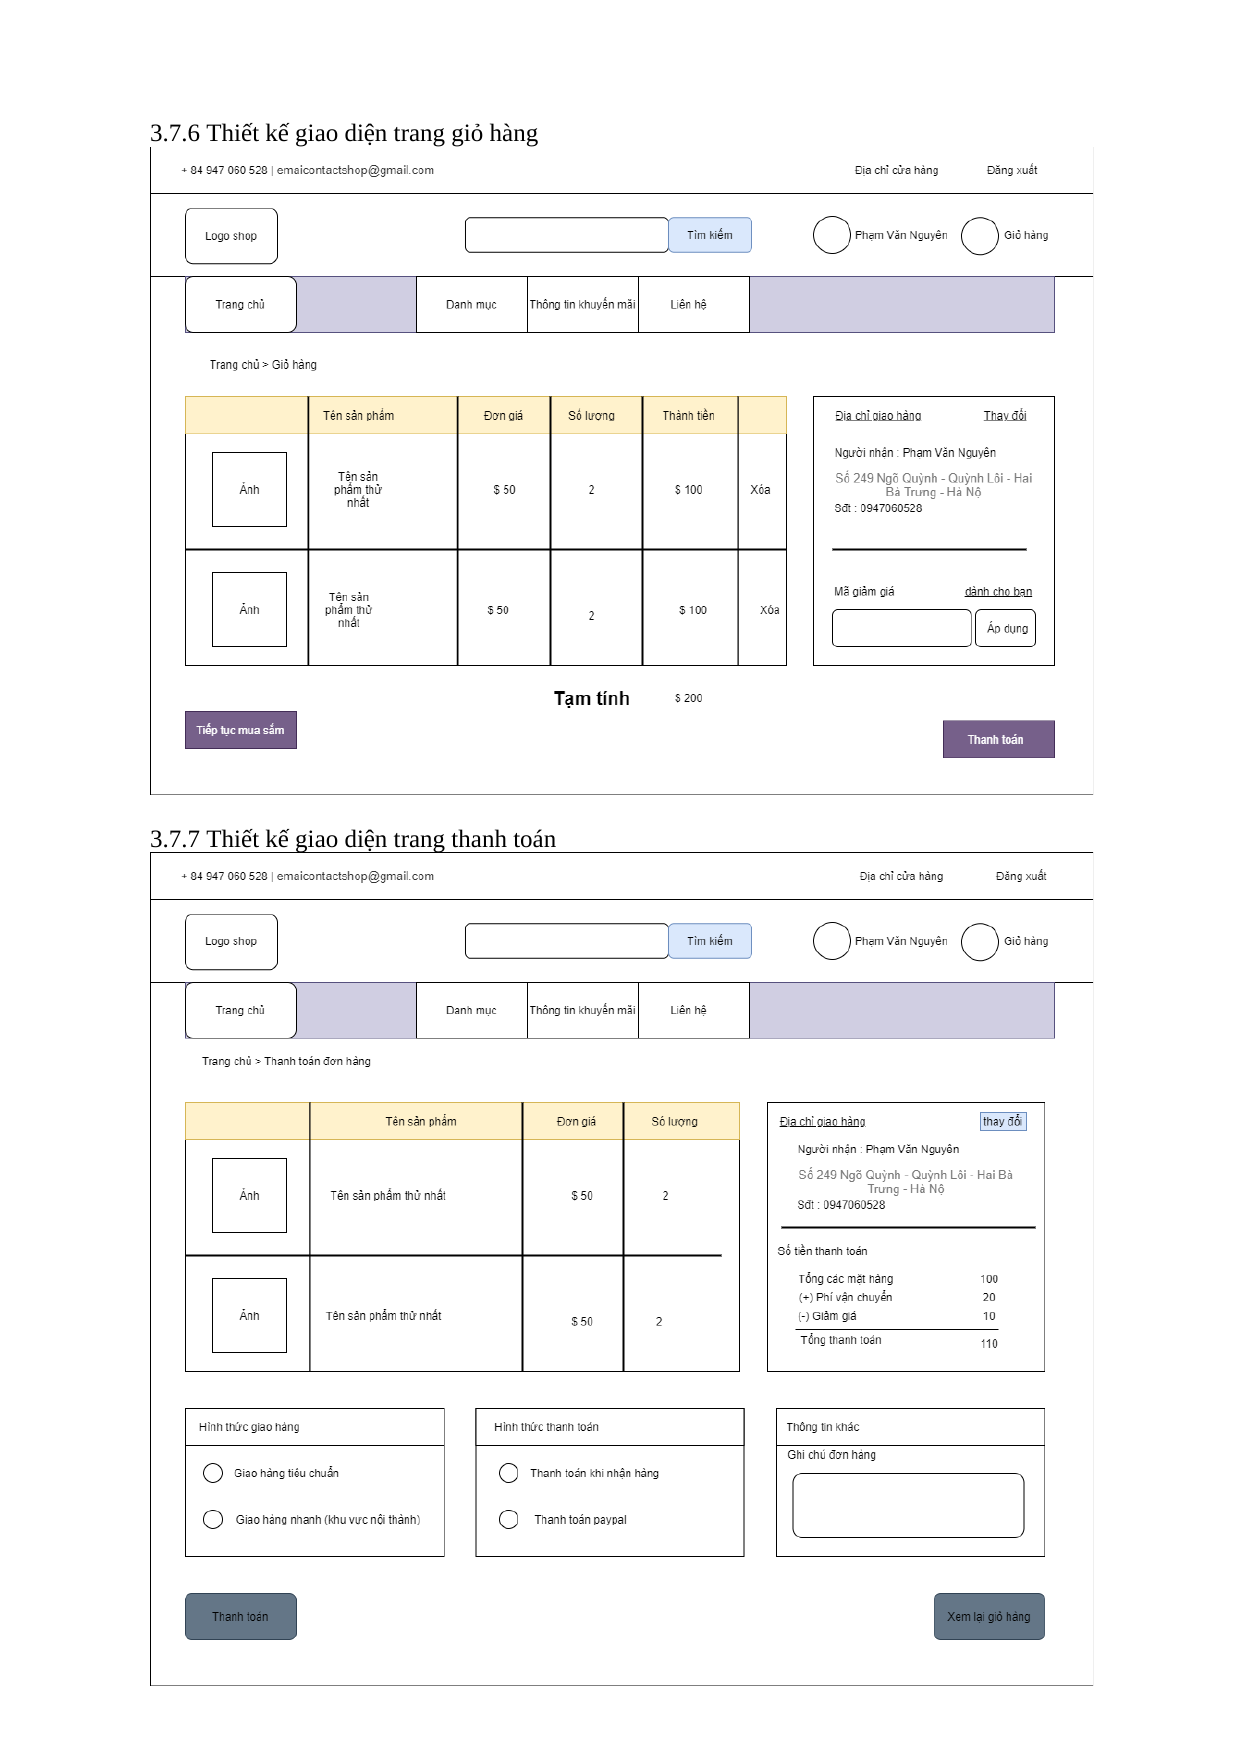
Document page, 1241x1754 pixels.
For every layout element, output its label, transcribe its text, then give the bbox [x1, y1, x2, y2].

picture [150, 852, 1094, 1686]
picture [150, 147, 1094, 795]
subtitle 3.7.6 Thiết kế giao diện trang giỏ hàng [150, 118, 1094, 147]
subtitle 3.7.7 Thiết kế giao diện trang thanh toán [150, 824, 1094, 852]
